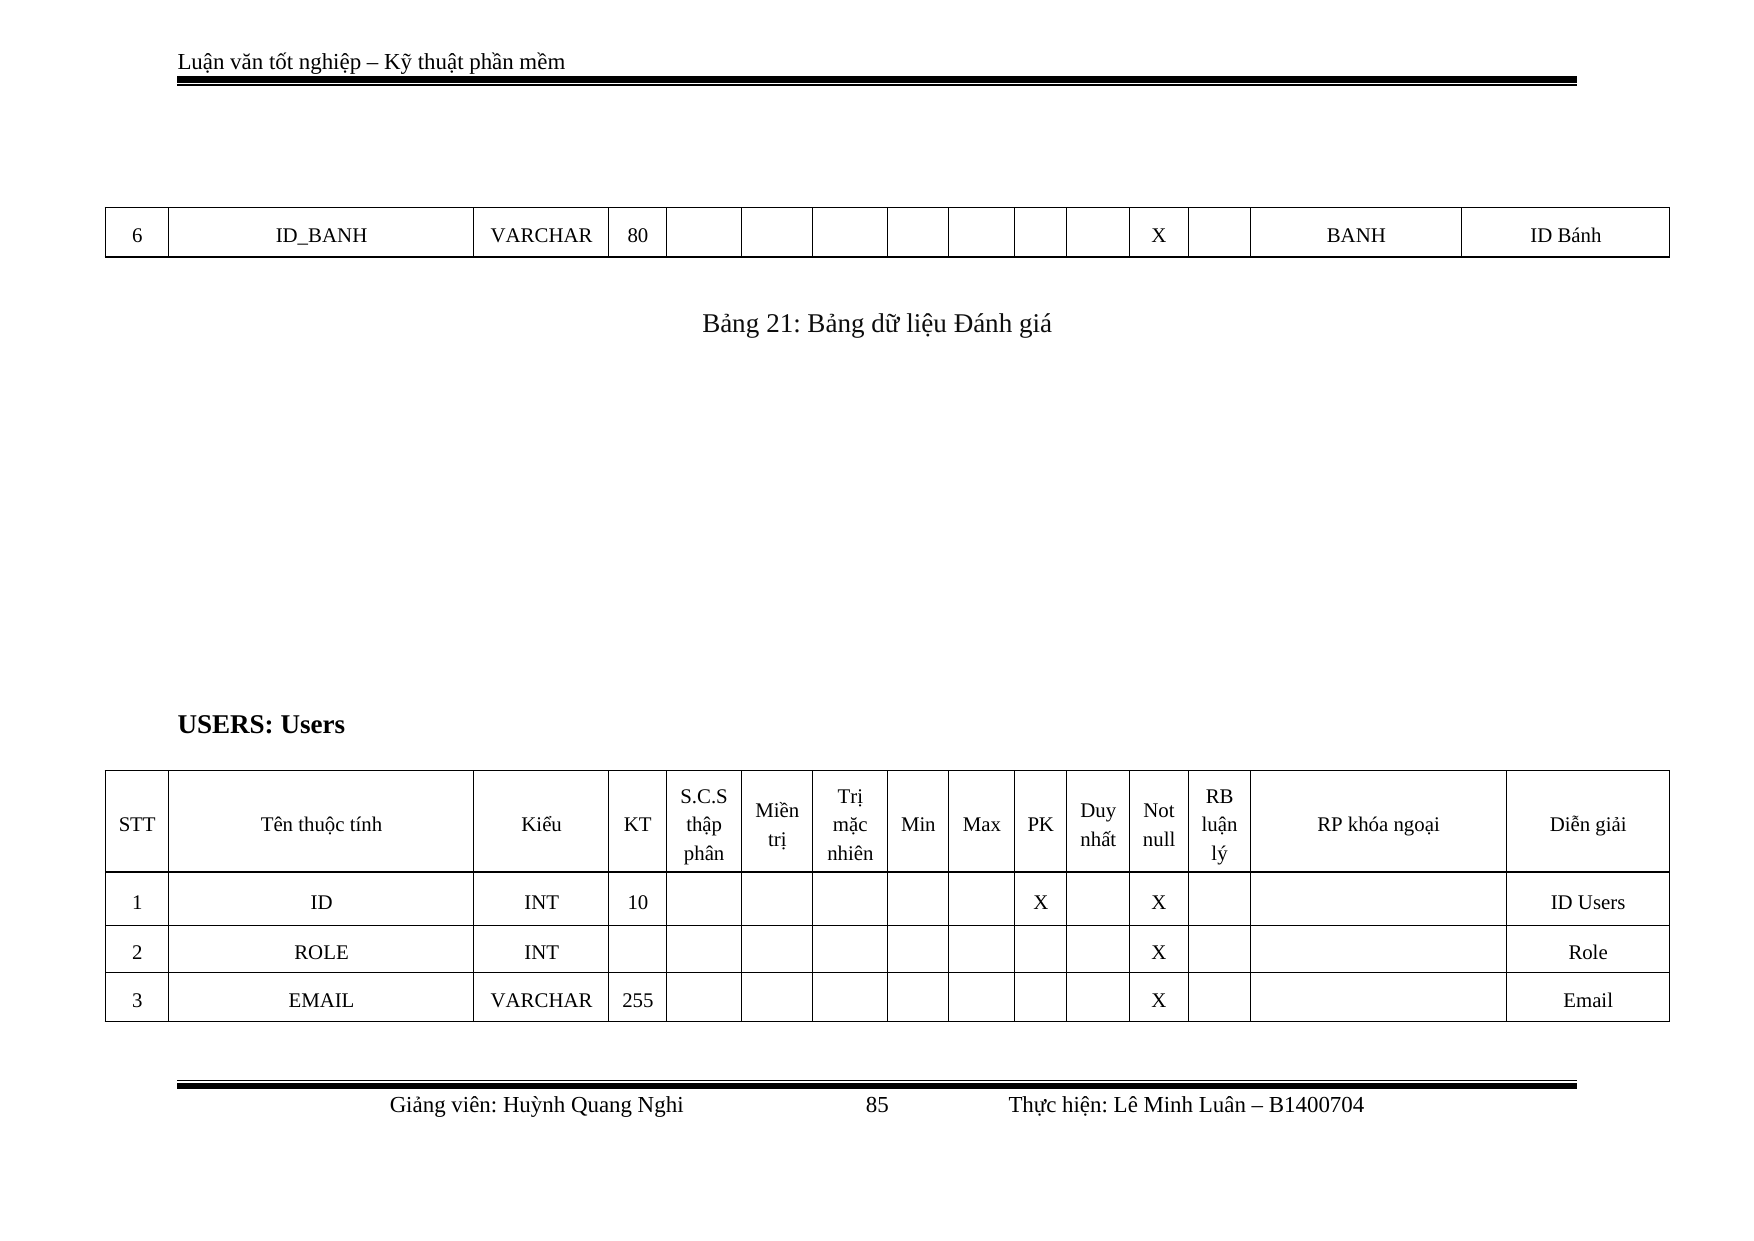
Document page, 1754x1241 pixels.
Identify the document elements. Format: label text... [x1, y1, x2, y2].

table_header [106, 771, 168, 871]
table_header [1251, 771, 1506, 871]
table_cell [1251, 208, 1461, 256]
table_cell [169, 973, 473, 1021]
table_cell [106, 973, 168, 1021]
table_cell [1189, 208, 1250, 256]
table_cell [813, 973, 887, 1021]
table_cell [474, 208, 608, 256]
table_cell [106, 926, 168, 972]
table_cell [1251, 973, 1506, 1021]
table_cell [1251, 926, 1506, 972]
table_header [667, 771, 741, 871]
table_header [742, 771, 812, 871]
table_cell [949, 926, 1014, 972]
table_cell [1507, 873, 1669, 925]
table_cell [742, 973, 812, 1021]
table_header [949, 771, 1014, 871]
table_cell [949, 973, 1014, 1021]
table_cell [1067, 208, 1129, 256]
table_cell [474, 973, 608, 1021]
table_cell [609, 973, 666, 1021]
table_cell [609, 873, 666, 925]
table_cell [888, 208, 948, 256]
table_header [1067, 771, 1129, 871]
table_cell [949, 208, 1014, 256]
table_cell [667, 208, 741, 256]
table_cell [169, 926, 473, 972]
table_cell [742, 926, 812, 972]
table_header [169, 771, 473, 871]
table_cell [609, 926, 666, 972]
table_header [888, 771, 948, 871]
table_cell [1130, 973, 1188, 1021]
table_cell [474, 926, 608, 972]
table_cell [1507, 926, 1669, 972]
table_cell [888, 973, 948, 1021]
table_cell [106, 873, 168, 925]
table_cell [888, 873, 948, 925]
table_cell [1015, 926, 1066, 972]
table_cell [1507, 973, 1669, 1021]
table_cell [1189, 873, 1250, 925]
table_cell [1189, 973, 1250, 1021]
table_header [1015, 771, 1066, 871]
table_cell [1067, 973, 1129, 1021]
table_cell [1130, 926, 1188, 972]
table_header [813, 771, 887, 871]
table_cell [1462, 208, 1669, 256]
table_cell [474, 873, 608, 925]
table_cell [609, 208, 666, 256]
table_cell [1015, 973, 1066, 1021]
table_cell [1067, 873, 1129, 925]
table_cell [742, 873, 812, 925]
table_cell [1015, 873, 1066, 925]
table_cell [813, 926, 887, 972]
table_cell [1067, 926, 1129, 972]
text Bảng 21: Bảng dữ liệu Đánh giá [177, 307, 1577, 338]
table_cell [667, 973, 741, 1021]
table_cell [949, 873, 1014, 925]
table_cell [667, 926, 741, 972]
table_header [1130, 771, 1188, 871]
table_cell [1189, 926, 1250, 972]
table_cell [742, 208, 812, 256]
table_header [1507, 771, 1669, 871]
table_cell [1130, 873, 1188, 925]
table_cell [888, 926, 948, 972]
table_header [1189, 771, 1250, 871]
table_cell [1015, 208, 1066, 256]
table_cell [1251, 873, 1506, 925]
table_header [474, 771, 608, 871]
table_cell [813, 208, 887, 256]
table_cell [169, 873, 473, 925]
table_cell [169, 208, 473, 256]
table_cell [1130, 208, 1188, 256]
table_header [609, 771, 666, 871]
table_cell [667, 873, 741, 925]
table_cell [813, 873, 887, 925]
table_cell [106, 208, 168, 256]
text USERS: Users [177, 708, 1577, 739]
